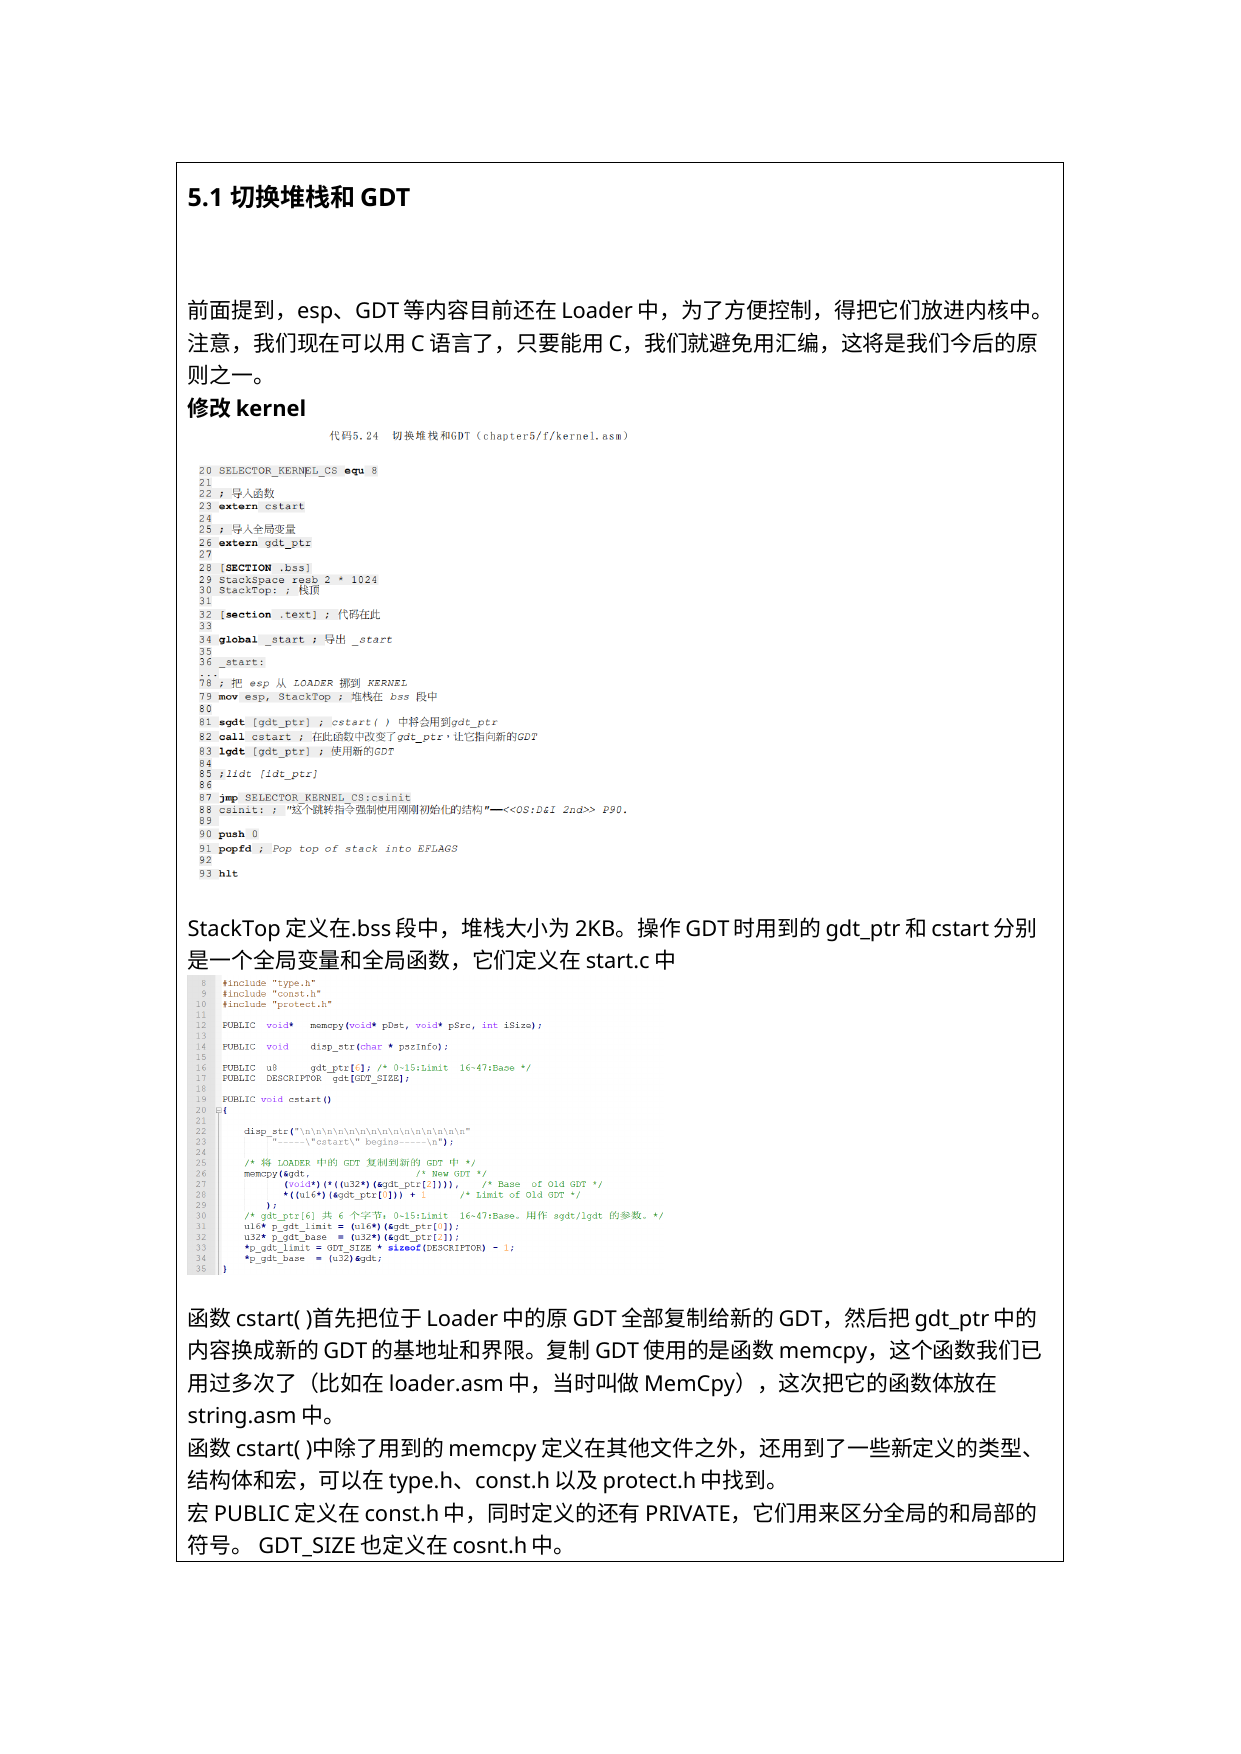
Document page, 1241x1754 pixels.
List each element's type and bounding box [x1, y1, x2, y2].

picture [187, 423, 633, 883]
picture [187, 975, 664, 1275]
table_cell [177, 163, 1063, 1561]
